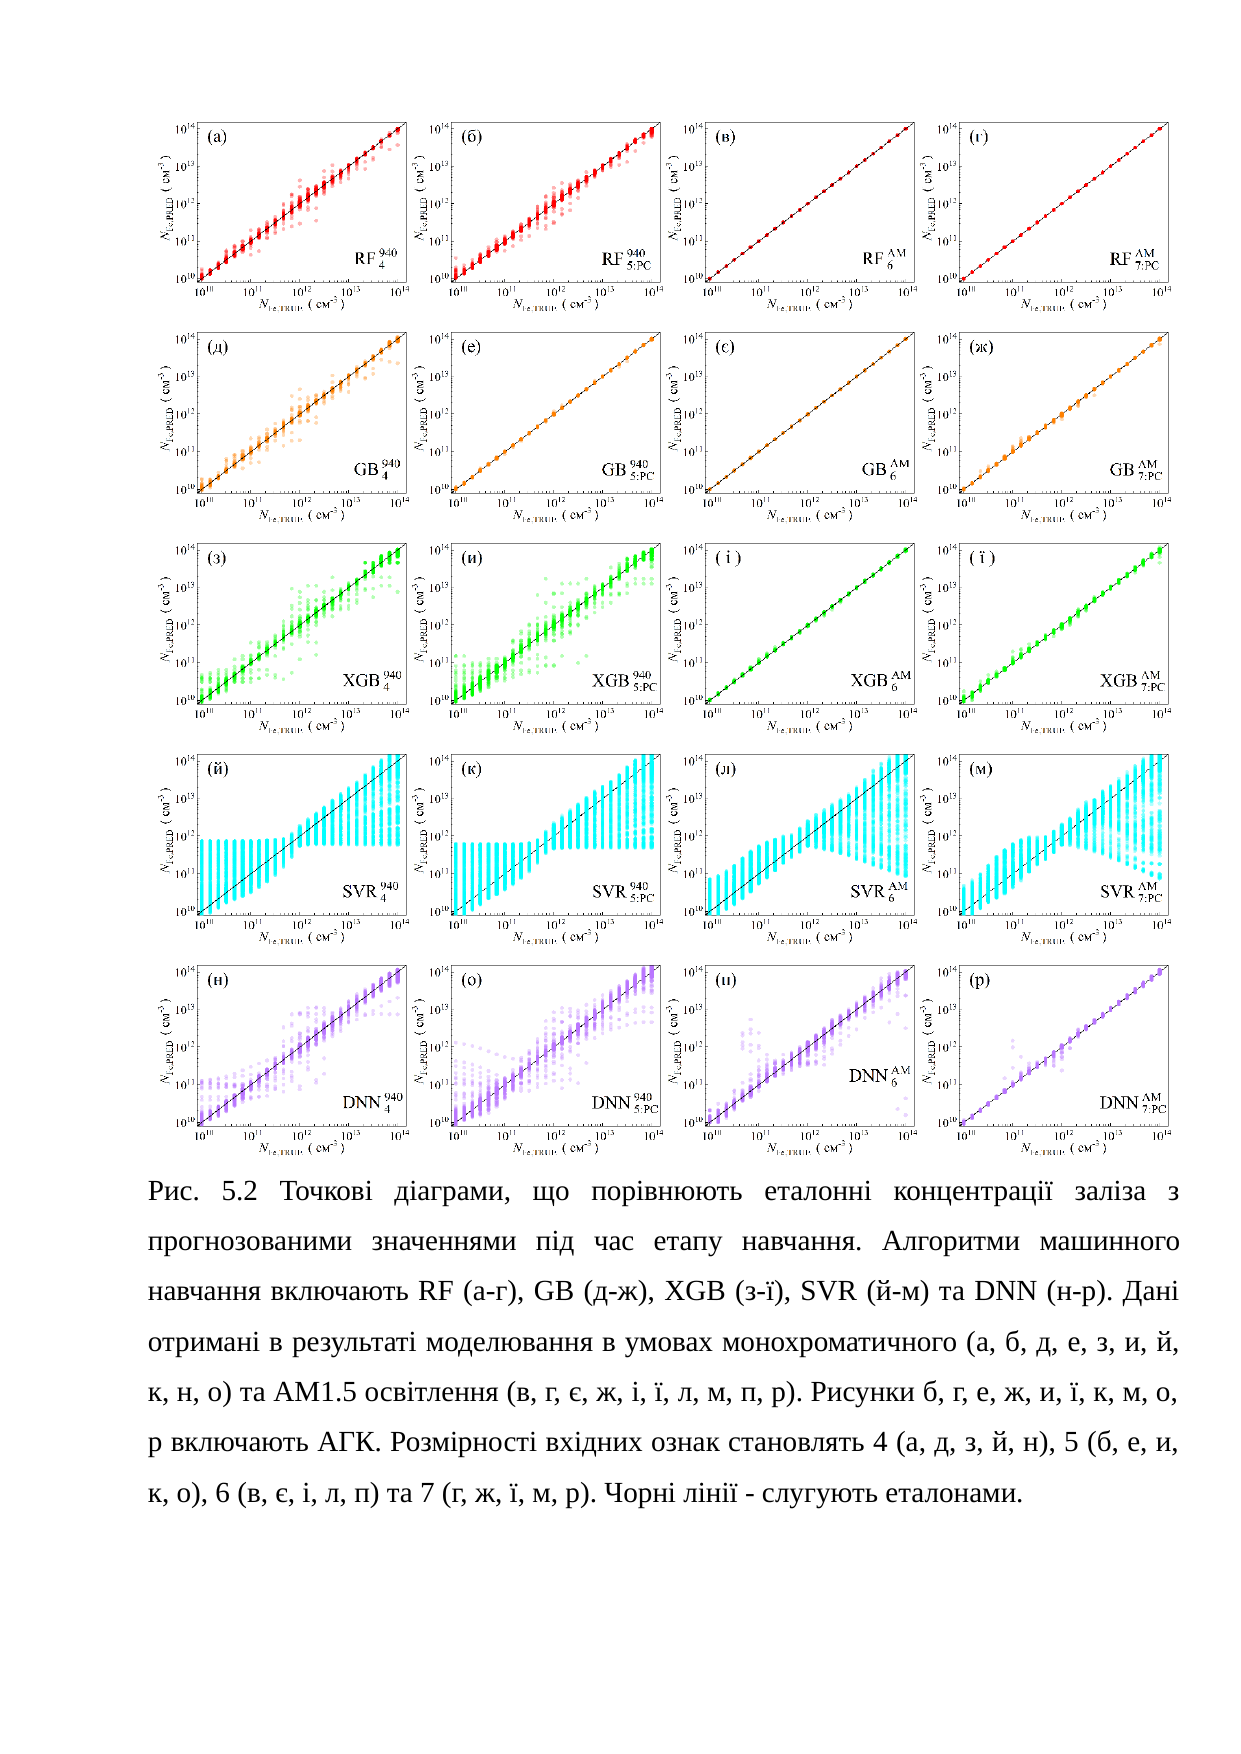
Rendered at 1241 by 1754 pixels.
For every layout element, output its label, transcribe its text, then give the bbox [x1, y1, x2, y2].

picture [156, 961, 1173, 1157]
picture [156, 751, 1173, 946]
picture [156, 540, 1173, 735]
text Рис. 5.2 Точкові діаграми, що порівнюють еталонні концентрації заліза з прогнозованими значеннями під час етапу навчання. Алгоритми машинного навчання включають RF (а-г), GB (д-ж), XGB (з-ї), SVR (й-м) та DNN (н-р). Дані отримані в результаті моделювання в умовах монохроматичного (а, б, д, е, з, и, й, к, н, о) та AM1.5 освітлення (в, г, є, ж, і, ї, л, м, п, р). Рисунки б, г, е, ж, и, ї, к, м, о, р включають АГК. Розмірності вхідних ознак становлять 4 (а, д, з, й, н), 5 (б, е, и, к, о), 6 (в, є, і, л, п) та 7 (г, ж, ї, м, р). Чорні лінії - слугують еталонами. [148, 1173, 1181, 1508]
picture [156, 329, 1173, 524]
picture [156, 118, 1173, 313]
